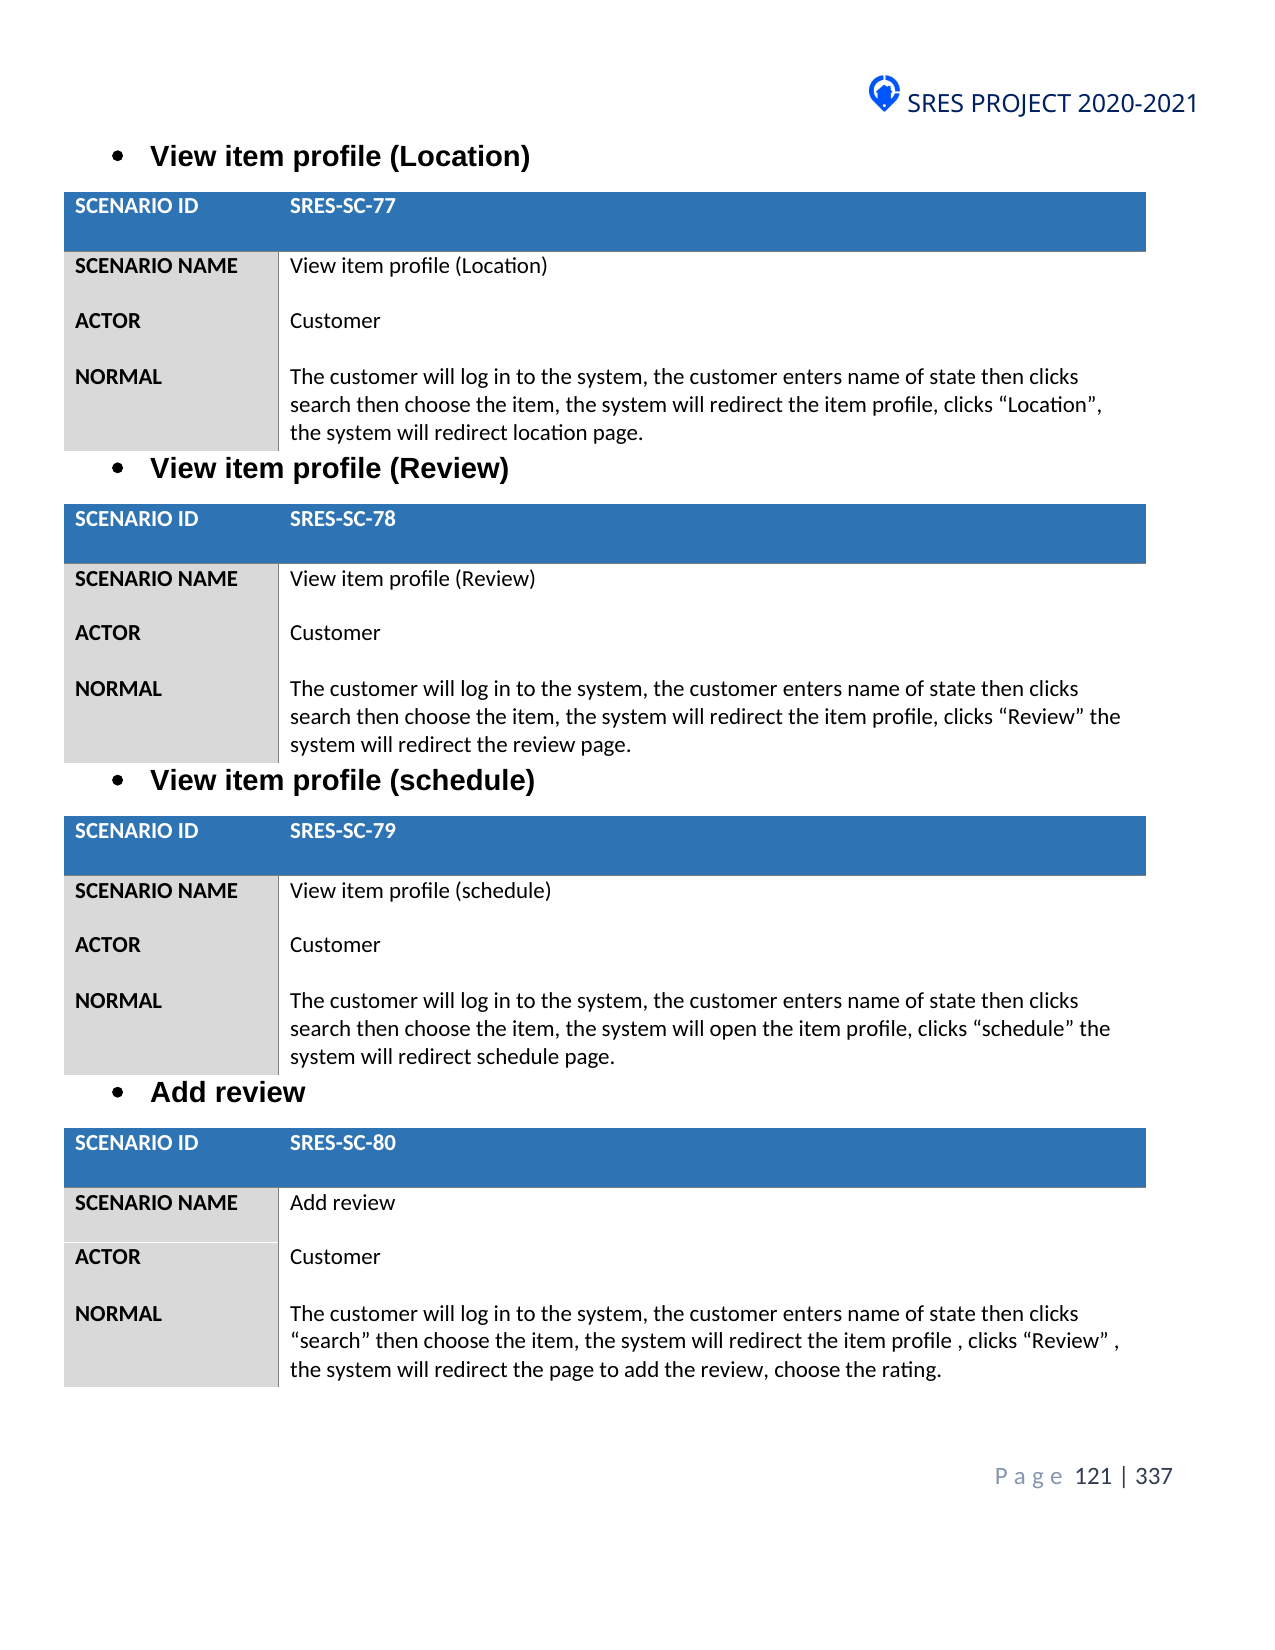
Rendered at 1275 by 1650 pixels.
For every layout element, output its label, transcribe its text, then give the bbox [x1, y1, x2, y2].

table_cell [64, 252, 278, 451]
list Add review [112, 1075, 1200, 1109]
picture [868, 75, 901, 113]
list View item profile (Review) [112, 451, 1200, 484]
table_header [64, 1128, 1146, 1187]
list View item profile (Location) [112, 138, 1200, 172]
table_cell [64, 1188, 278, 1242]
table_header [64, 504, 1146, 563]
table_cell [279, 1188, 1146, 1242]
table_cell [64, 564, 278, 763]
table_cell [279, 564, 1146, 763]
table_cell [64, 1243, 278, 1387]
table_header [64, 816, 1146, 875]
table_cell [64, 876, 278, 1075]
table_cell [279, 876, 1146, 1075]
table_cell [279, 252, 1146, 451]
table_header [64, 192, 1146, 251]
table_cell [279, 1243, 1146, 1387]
list View item profile (schedule) [112, 763, 1200, 797]
